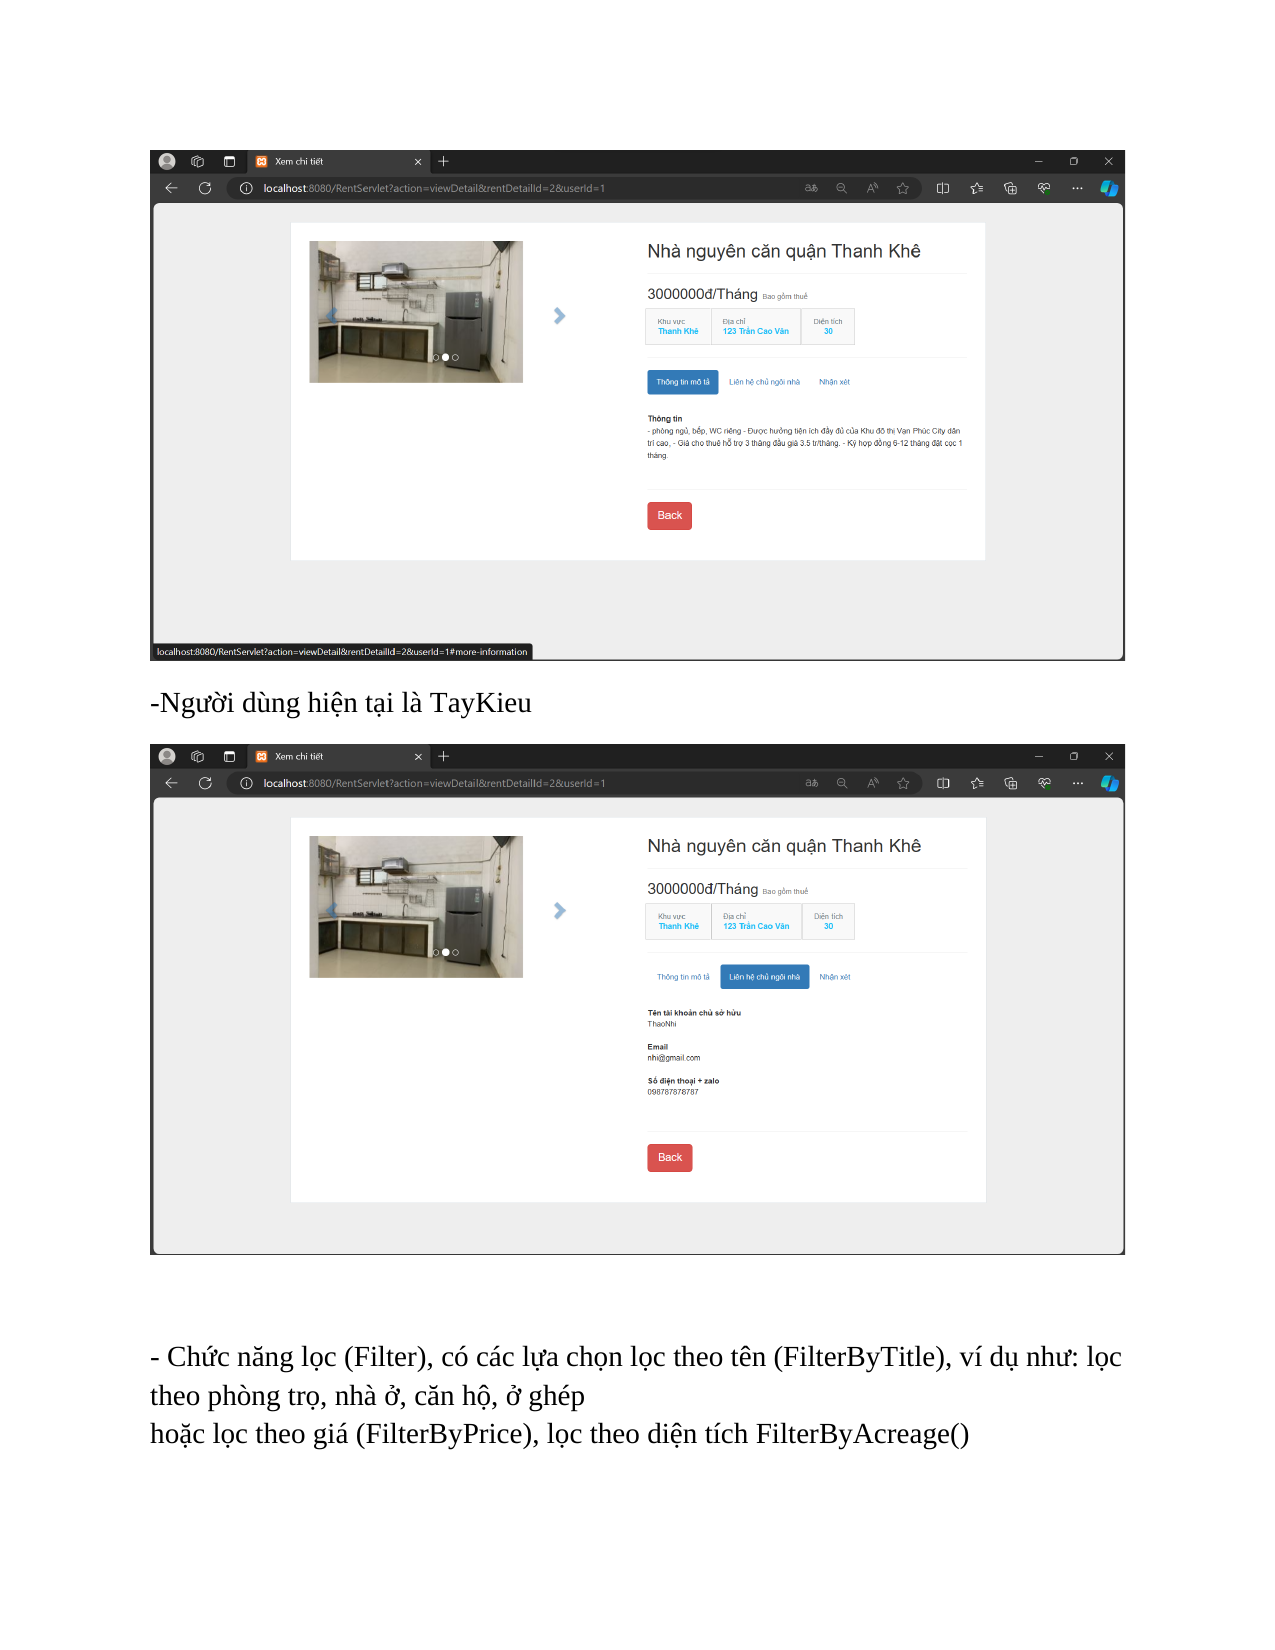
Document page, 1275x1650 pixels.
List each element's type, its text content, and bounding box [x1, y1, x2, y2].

text - Chức năng lọc (Filter), có các lựa chọn lọc theo tên (FilterByTitle), ví dụ như: lọc theo phòng trọ, nhà ở, căn hộ, ở ghép hoặc lọc theo giá (FilterByPrice), lọc theo diện tích FilterByAcreage() [150, 1339, 1125, 1450]
picture [150, 150, 1125, 661]
text -Người dùng hiện tại là TayKieu [150, 685, 1125, 719]
picture [150, 744, 1125, 1255]
